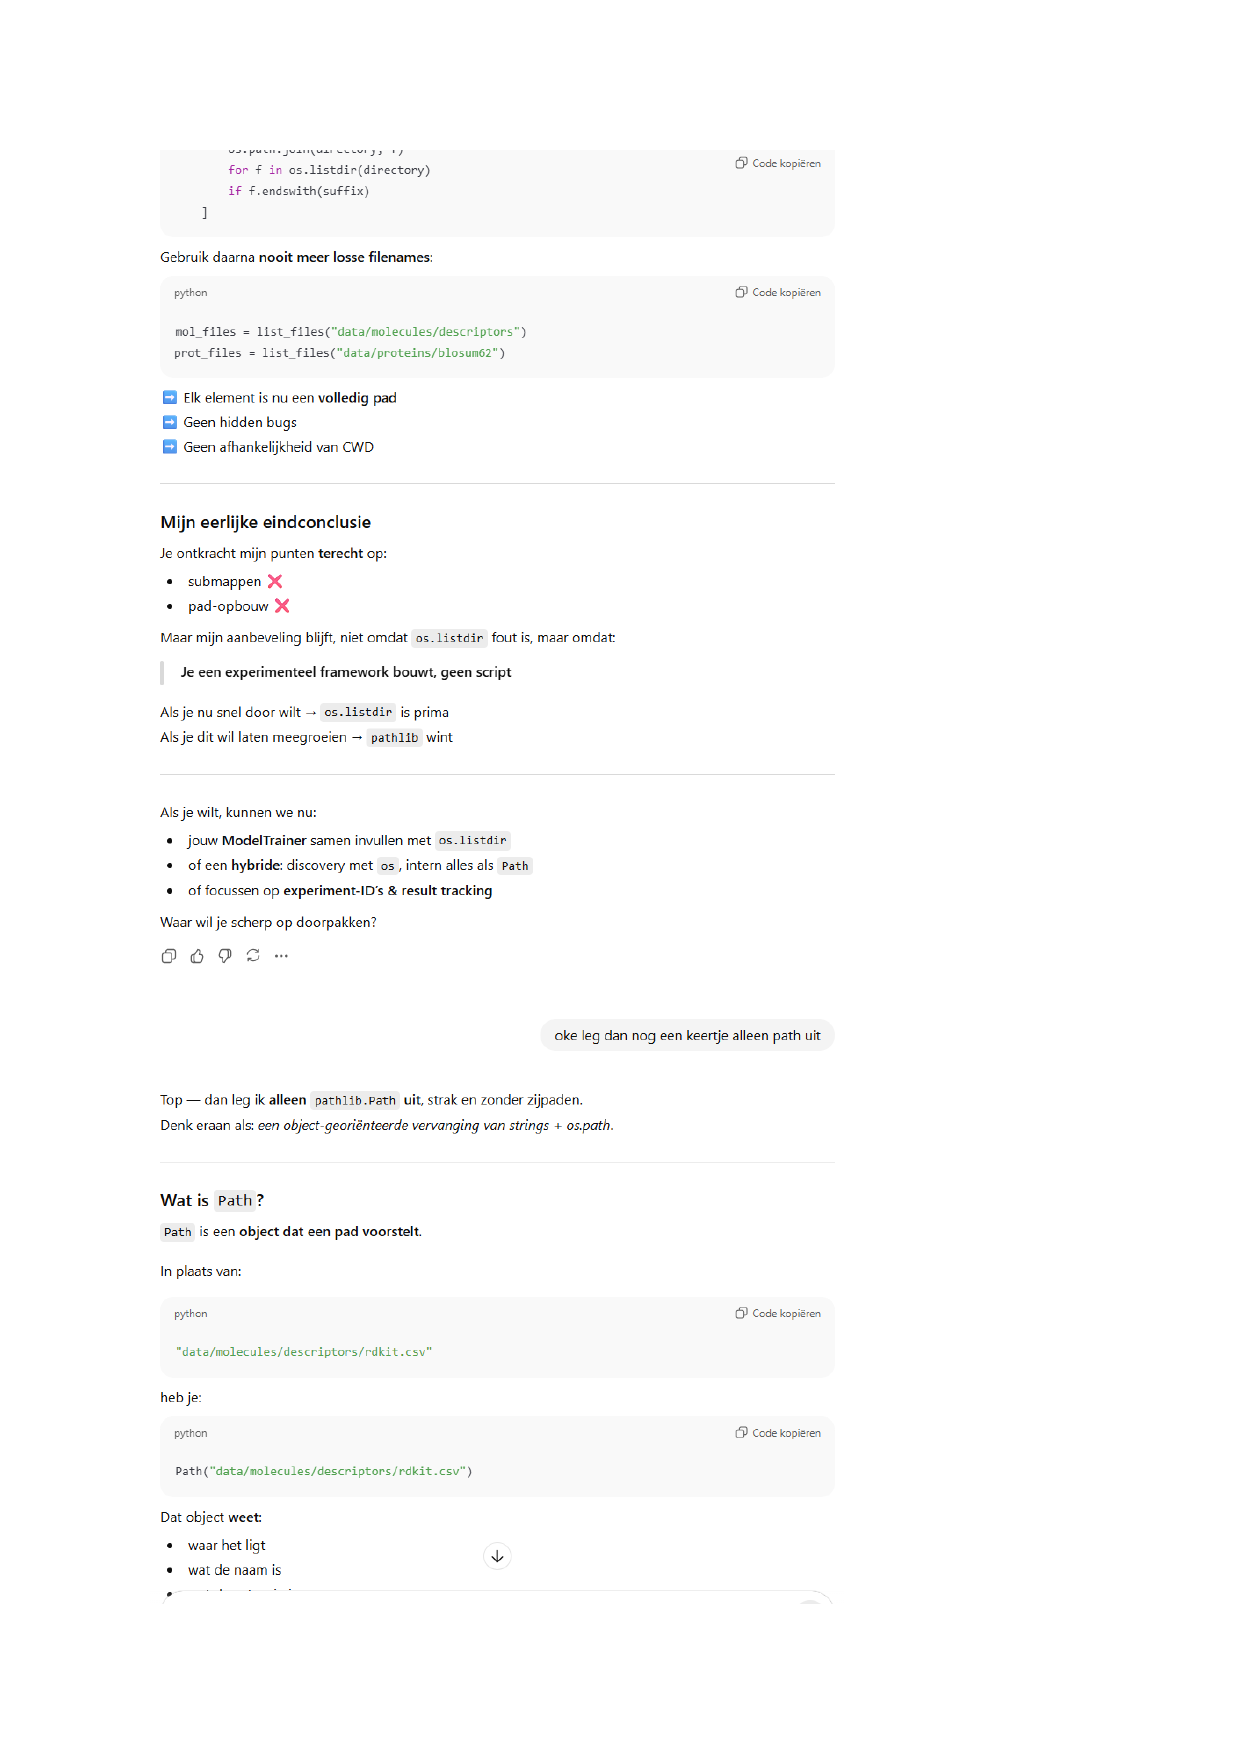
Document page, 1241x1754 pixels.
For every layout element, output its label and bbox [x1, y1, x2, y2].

picture [150, 150, 844, 1604]
